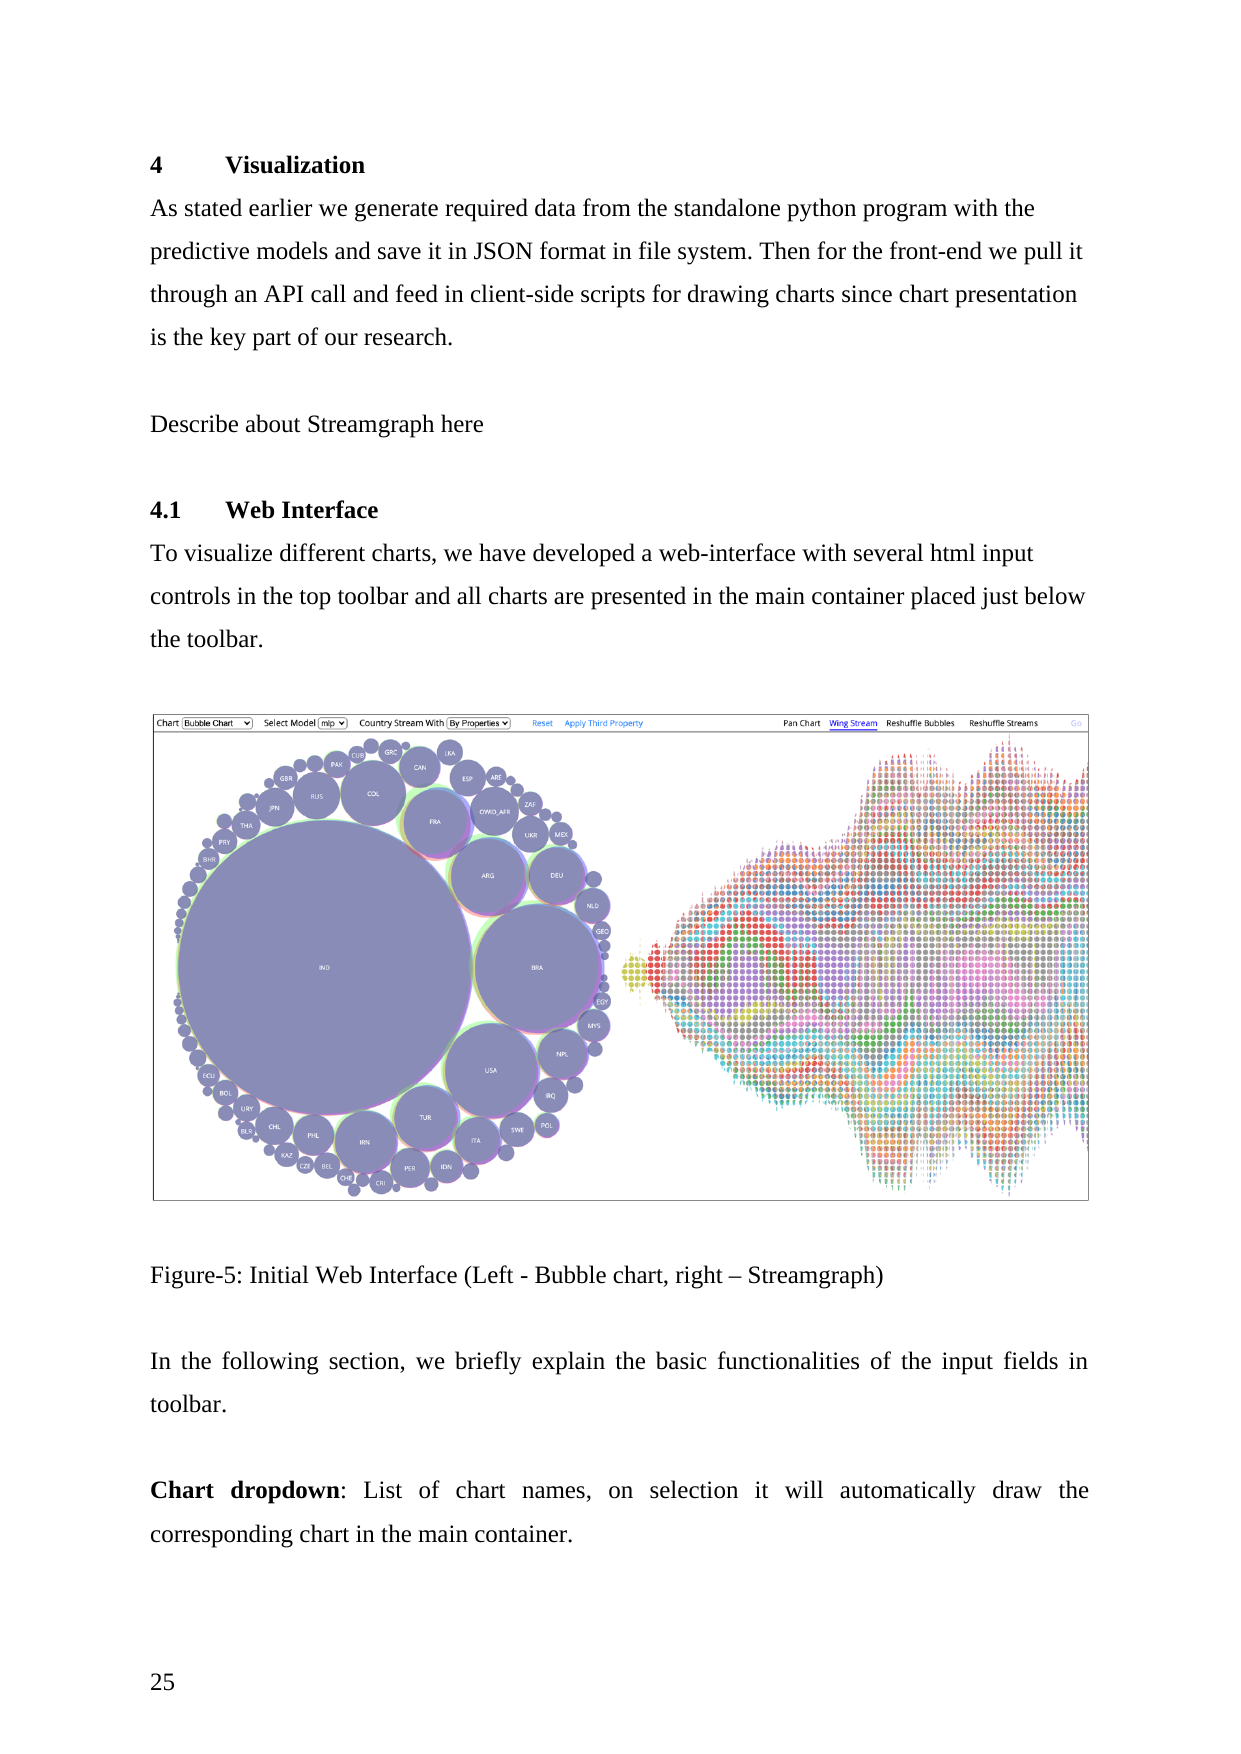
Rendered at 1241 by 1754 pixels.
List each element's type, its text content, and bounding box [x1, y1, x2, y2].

text 4 Visualization [150, 150, 1090, 179]
text To visualize different charts, we have developed a web-interface with several html input controls in the top toolbar and all charts are presented in the main container placed just below the toolbar. [150, 538, 1090, 710]
text As stated earlier we generate required data from the standalone python program with the predictive models and save it in JSON format in file system. Then for the front-end we pull it through an API call and feed in client-side scripts for drawing charts since chart presentation is the key part of our research. [150, 193, 1090, 351]
text In the following section, we briefly explain the basic functionalities of the input fields in toolbar. [150, 1346, 1090, 1418]
picture [150, 710, 1091, 1203]
text Chart dropdown: List of chart names, on selection it will automatically draw the corresponding chart in the main container. [150, 1476, 1090, 1547]
text 4.1 Web Interface [150, 495, 1090, 524]
text Describe about Streamgraph here [150, 409, 1090, 437]
text Figure-5: Initial Web Interface (Left - Bubble chart, right – Streamgraph) [150, 1260, 1090, 1289]
